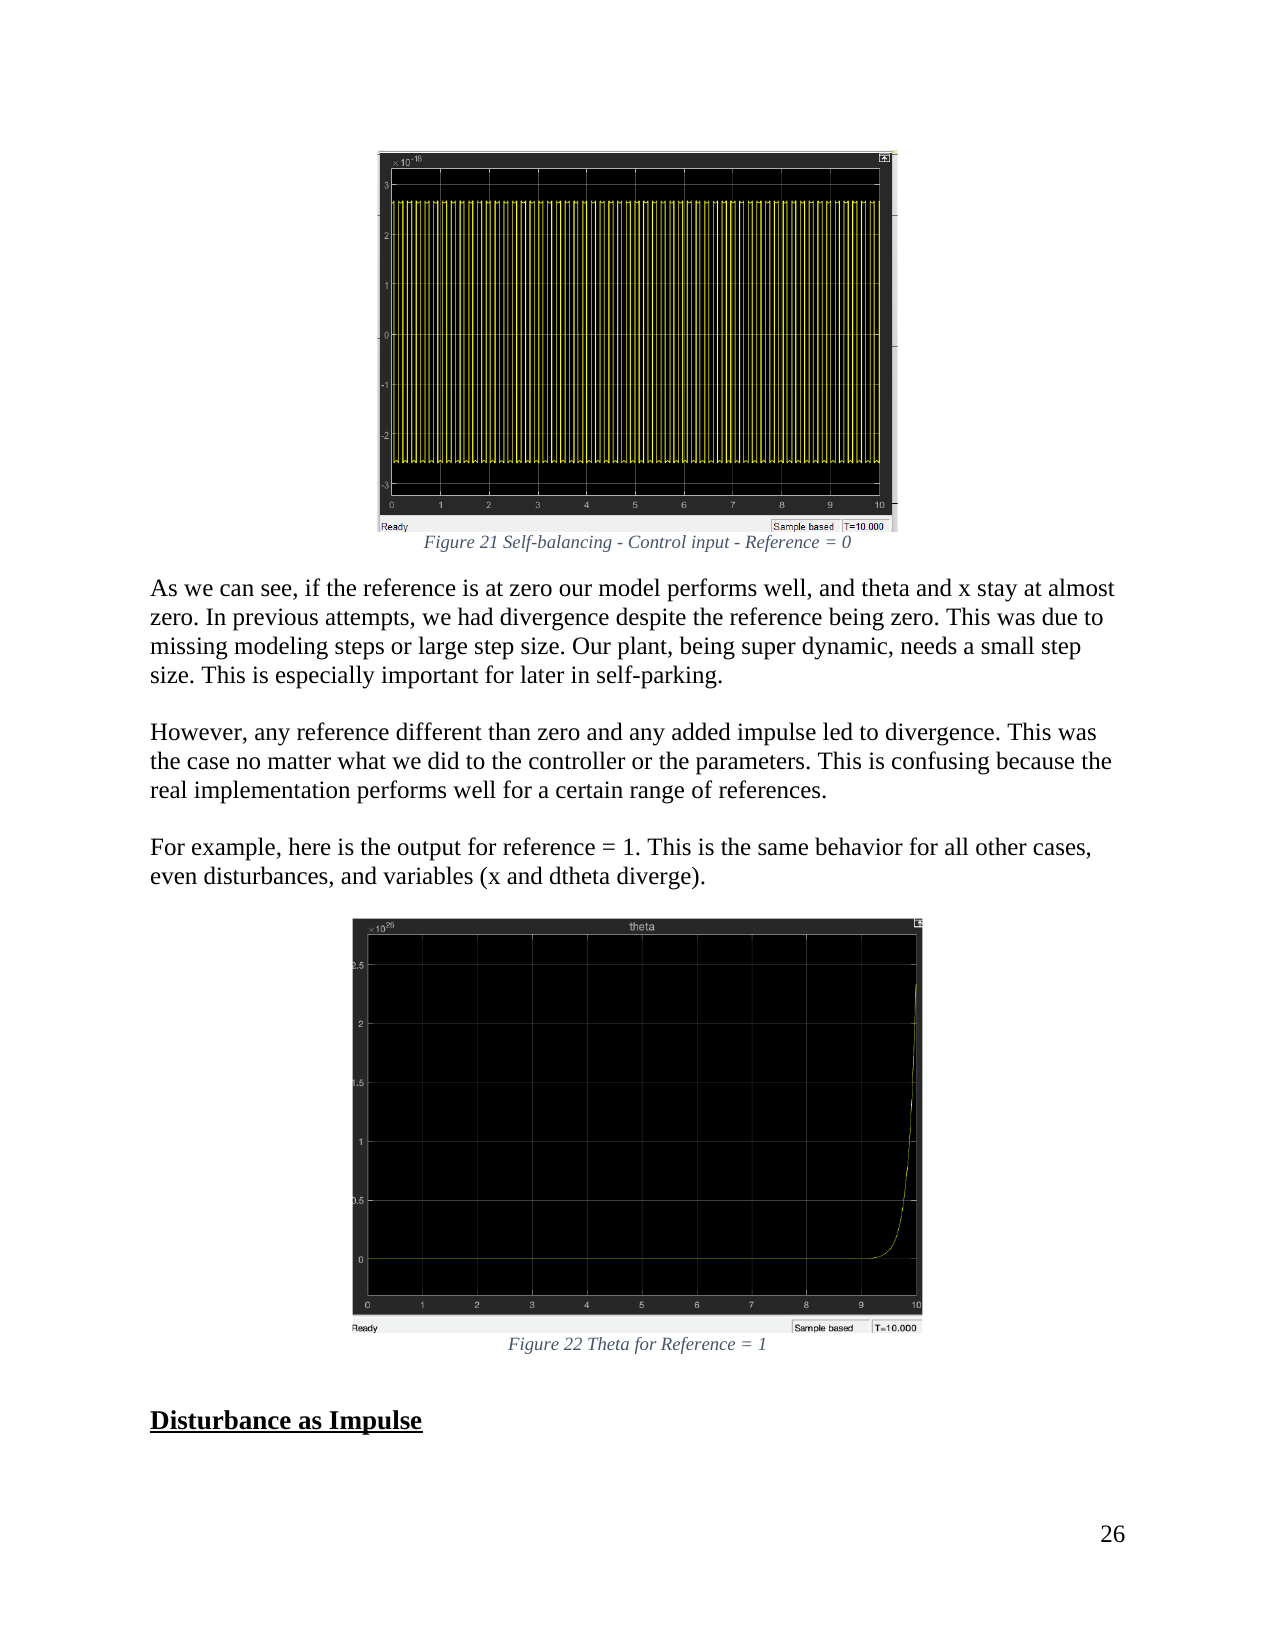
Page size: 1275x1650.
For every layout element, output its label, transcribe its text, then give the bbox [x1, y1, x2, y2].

picture [352, 918, 923, 1333]
text However, any reference different than zero and any added impulse led to divergence. This was the case no matter what we did to the controller or the parameters. This is confusing because the real implementation performs well for a certain range of references. [150, 717, 1125, 803]
text Disturbance as Impulse [150, 1404, 1125, 1435]
text As we can see, if the reference is at zero our model performs well, and theta and x stay at almost zero. In previous attempts, we had divergence despite the reference being zero. This was due to missing modeling steps or large step size. Our plant, being super dynamic, needs a small step size. This is especially important for later in self-parking. [150, 573, 1125, 688]
text For example, here is the output for reference = 1. This is the same behavior for all other cases, even disturbances, and variables (x and dtheta diverge). [150, 832, 1125, 890]
picture [377, 150, 898, 532]
